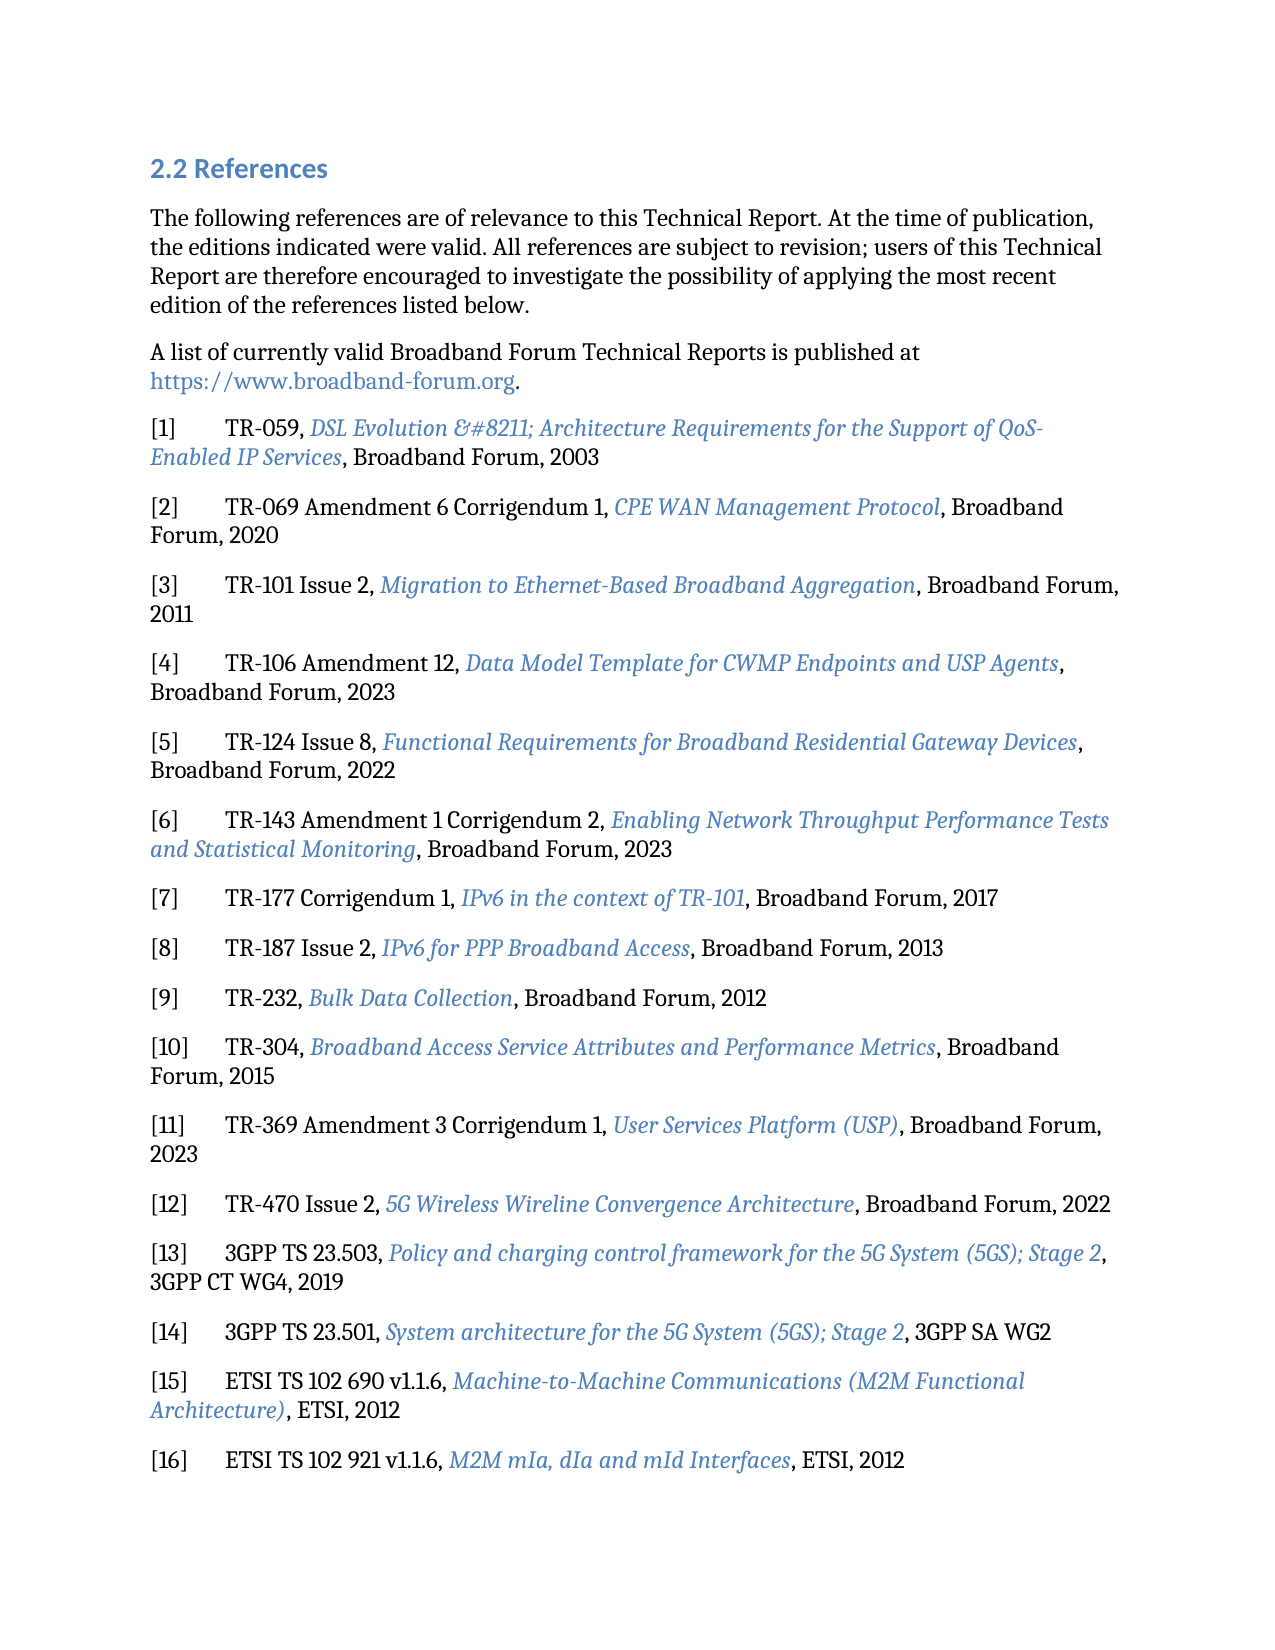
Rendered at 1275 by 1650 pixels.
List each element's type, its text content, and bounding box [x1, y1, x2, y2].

text [3] TR-101 Issue 2, Migration to Ethernet-Based Broadband Aggregation, Broadband Forum, 2011 [150, 571, 1125, 628]
text [9] TR-232, Bulk Data Collection, Broadband Forum, 2012 [150, 983, 1125, 1012]
text [15] ETSI TS 102 690 v1.1.6, Machine-to-Machine Communications (M2M Functional Architecture), ETSI, 2012 [150, 1367, 1125, 1425]
text [4] TR-106 Amendment 12, Data Model Template for CWMP Endpoints and USP Agents, Broadband Forum, 2023 [150, 649, 1125, 707]
text [7] TR-177 Corrigendum 1, IPv6 in the context of TR-101, Broadband Forum, 2017 [150, 884, 1125, 913]
text [12] TR-470 Issue 2, 5G Wireless Wireline Convergence Architecture, Broadband Forum, 2022 [150, 1190, 1125, 1218]
text A list of currently valid Broadband Forum Technical Reports is published at https://www.broadband-forum.org. [150, 338, 1125, 396]
text The following references are of relevance to this Technical Report. At the time of publication, the editions indicated were valid. All references are subject to revision; users of this Technical Report are therefore encouraged to investigate the possibility of applying the most recent edition of the references listed below. [150, 204, 1125, 319]
text [2] TR-069 Amendment 6 Corrigendum 1, CPE WAN Management Protocol, Broadband Forum, 2020 [150, 493, 1125, 550]
text [5] TR-124 Issue 8, Functional Requirements for Broadband Residential Gateway Devices, Broadband Forum, 2022 [150, 728, 1125, 785]
text [1] TR-059, DSL Evolution &#8211; Architecture Requirements for the Support of QoS-Enabled IP Services, Broadband Forum, 2003 [150, 414, 1125, 472]
text [10] TR-304, Broadband Access Service Attributes and Performance Metrics, Broadband Forum, 2015 [150, 1033, 1125, 1091]
subtitle 2.2 References [150, 150, 1125, 186]
text [8] TR-187 Issue 2, IPv6 for PPP Broadband Access, Broadband Forum, 2013 [150, 934, 1125, 963]
text [6] TR-143 Amendment 1 Corrigendum 2, Enabling Network Throughput Performance Tests and Statistical Monitoring, Broadband Forum, 2023 [150, 806, 1125, 863]
text [11] TR-369 Amendment 3 Corrigendum 1, User Services Platform (USP), Broadband Forum, 2023 [150, 1111, 1125, 1169]
text [13] 3GPP TS 23.503, Policy and charging control framework for the 5G System (5GS); Stage 2, 3GPP CT WG4, 2019 [150, 1239, 1125, 1297]
text [16] ETSI TS 102 921 v1.1.6, M2M mIa, dIa and mId Interfaces, ETSI, 2012 [150, 1446, 1125, 1474]
text [14] 3GPP TS 23.501, System architecture for the 5G System (5GS); Stage 2, 3GPP SA WG2 [150, 1318, 1125, 1346]
